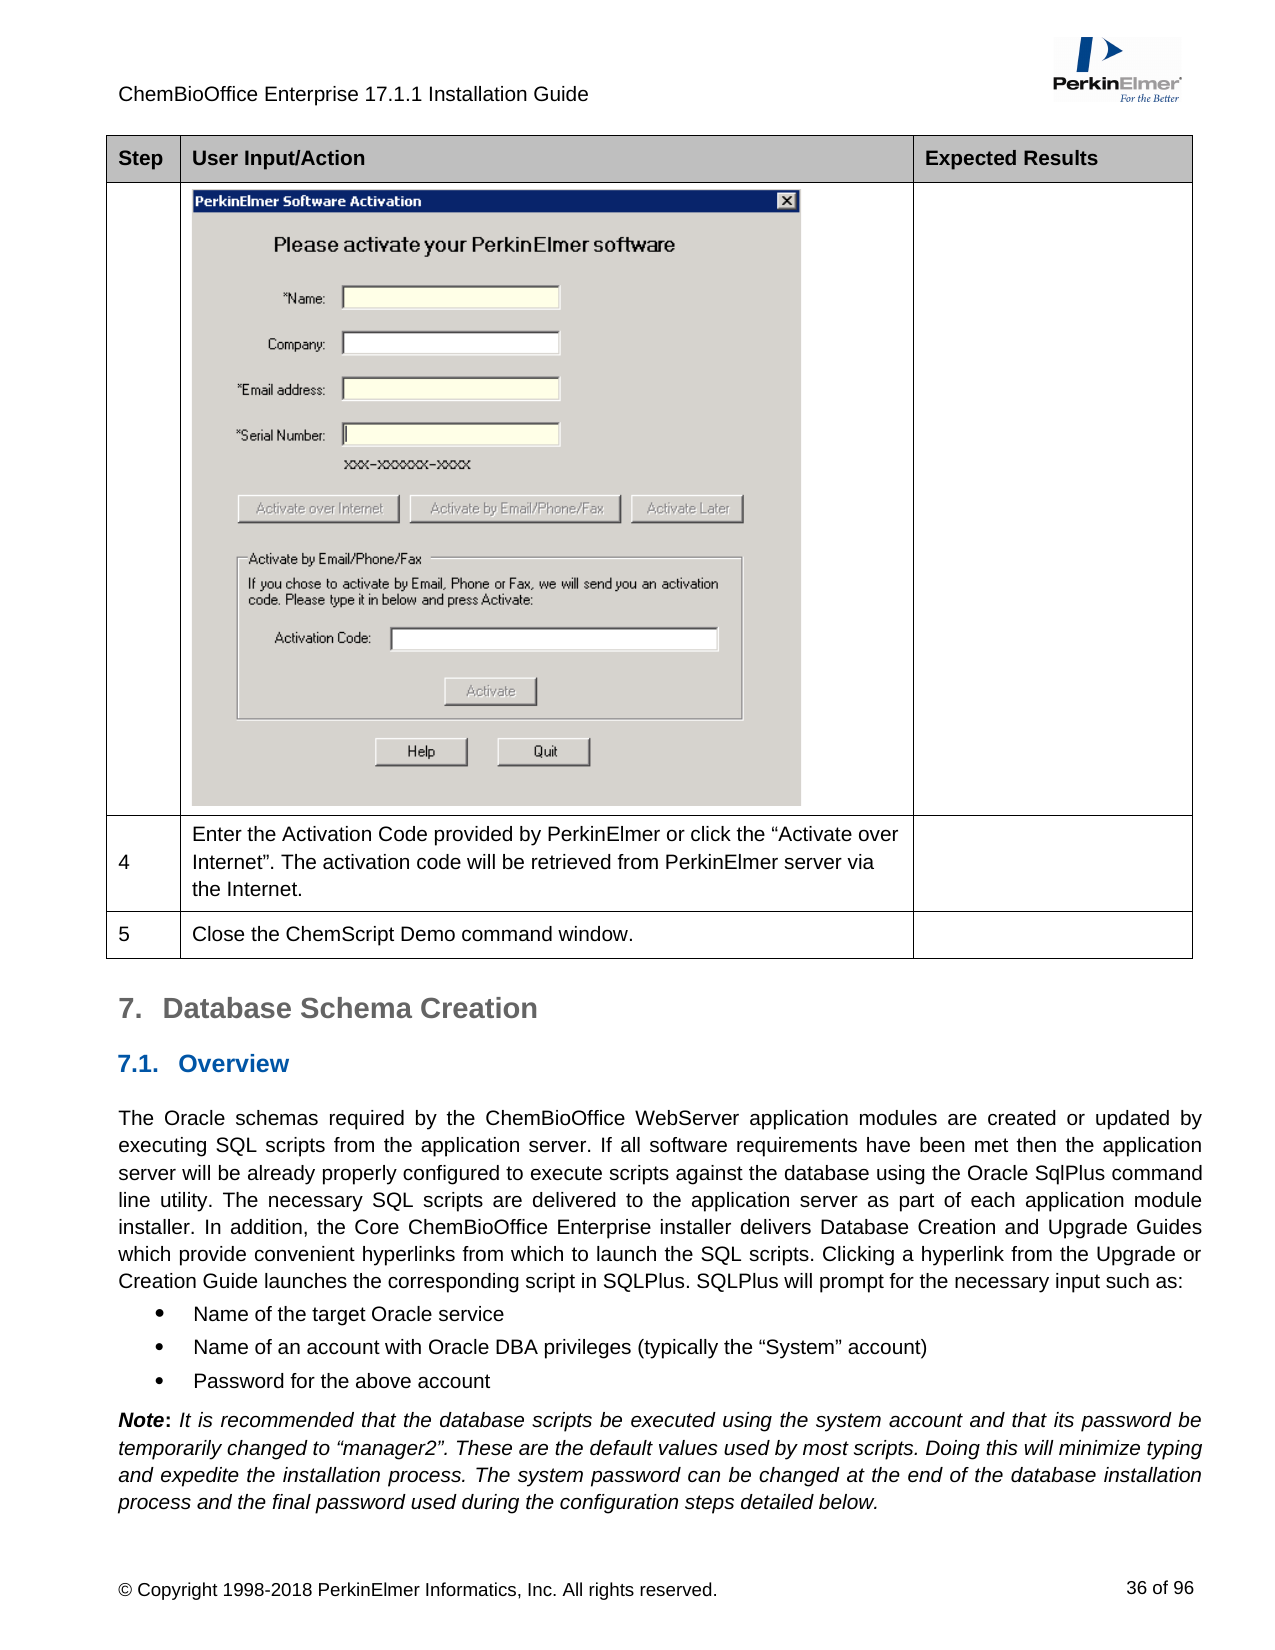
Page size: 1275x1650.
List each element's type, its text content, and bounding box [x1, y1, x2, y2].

table_cell Close the ChemScript Demo command window. [181, 912, 913, 958]
table_cell [914, 816, 1192, 911]
subtitle Database Schema Creation [118, 984, 1204, 1024]
table_header Step [107, 136, 180, 182]
subtitle Overview [117, 1049, 1204, 1078]
table_header User Input/Action [181, 136, 913, 182]
text The Oracle schemas required by the ChemBioOffice WebServer application modules are created or updated by executing SQL scripts from the application server. If all software requirements have been met then the application server will be already properly configured to execute scripts against the database using the Oracle SqlPlus command line utility. The necessary SQL scripts are delivered to the application server as part of each application module installer. In addition, the Core ChemBioOffice Enterprise installer delivers Database Creation and Upgrade Guides which provide convenient hyperlinks from which to launch the SQL scripts. Clicking a hyperlink from the Upgrade or Creation Guide launches the corresponding script in SQLPlus. SQLPlus will prompt for the necessary input such as: [118, 1103, 1204, 1293]
picture [1053, 37, 1182, 102]
table_cell Enter the Activation Code provided by PerkinElmer or click the “Activate over Internet”. The activation code will be retrieved from PerkinElmer server via the Internet. [181, 816, 913, 911]
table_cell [181, 183, 913, 815]
list Password for the above account [156, 1366, 1204, 1393]
table_cell [914, 912, 1192, 958]
table_header Expected Results [914, 136, 1192, 182]
table_cell 4 [107, 816, 180, 911]
table_cell 5 [107, 912, 180, 958]
list Name of the target Oracle service [156, 1299, 1204, 1326]
picture [191, 189, 802, 806]
table_cell [914, 183, 1192, 815]
list Name of an account with Oracle DBA privileges (typically the “System” account) [156, 1332, 1204, 1359]
text Note: It is recommended that the database scripts be executed using the system account and that its password be temporarily changed to “manager2”. These are the default values used by most scripts. Doing this will minimize typing and expedite the installation process. The system password can be changed at the end of the database installation process and the final password used during the configuration steps detailed below. [118, 1405, 1204, 1513]
table_cell 3 [107, 183, 180, 815]
